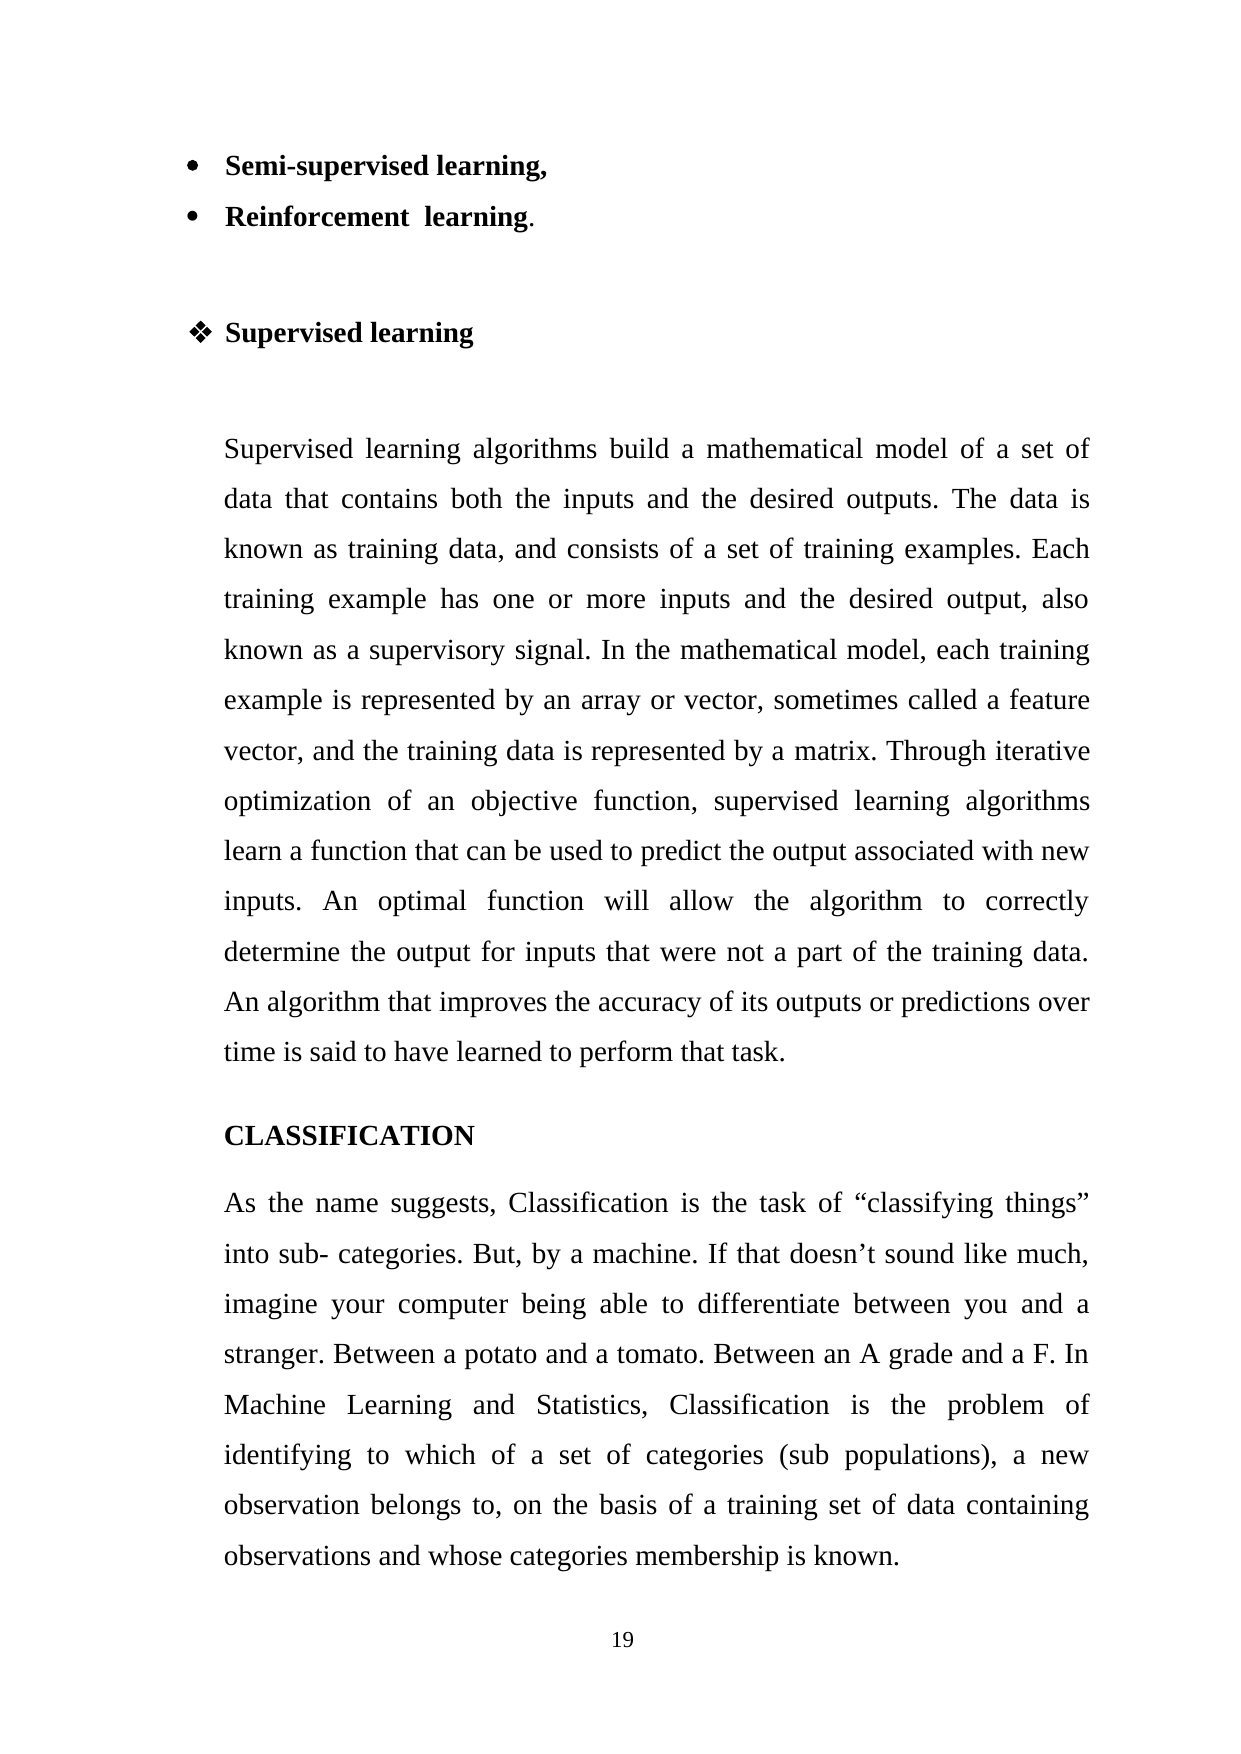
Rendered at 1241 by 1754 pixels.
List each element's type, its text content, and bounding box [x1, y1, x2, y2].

text Supervised learning algorithms build a mathematical model of a set of data that contains both the inputs and the desired outputs. The data is known as training data, and consists of a set of training examples. Each training example has one or more inputs and the desired output, also known as a supervisory signal. In the mathematical model, each training example is represented by an array or vector, sometimes called a feature vector, and the training data is represented by a matrix. Through iterative optimization of an objective function, supervised learning algorithms learn a function that can be used to predict the output associated with new inputs. An optimal function will allow the algorithm to correctly determine the output for inputs that were not a part of the training data. An algorithm that improves the accuracy of its outputs or predictions over time is said to have learned to perform that task. [224, 431, 1091, 1068]
list Semi-supervised learning, [187, 148, 1105, 182]
list Supervised learning [187, 315, 1105, 348]
text As the name suggests, Classification is the task of “classifying things” into sub- categories. But, by a machine. If that doesn’t sound like much, imagine your computer being able to differentiate between you and a stranger. Between a potato and a tomato. Between an A grade and a F. In Machine Learning and Statistics, Classification is the problem of identifying to which of a set of categories (sub populations), a new observation belongs to, on the basis of a training set of data containing observations and whose categories membership is known. [224, 1186, 1091, 1571]
subtitle CLASSIFICATION [224, 1118, 1105, 1152]
list Reinforcement learning. [187, 199, 1105, 232]
